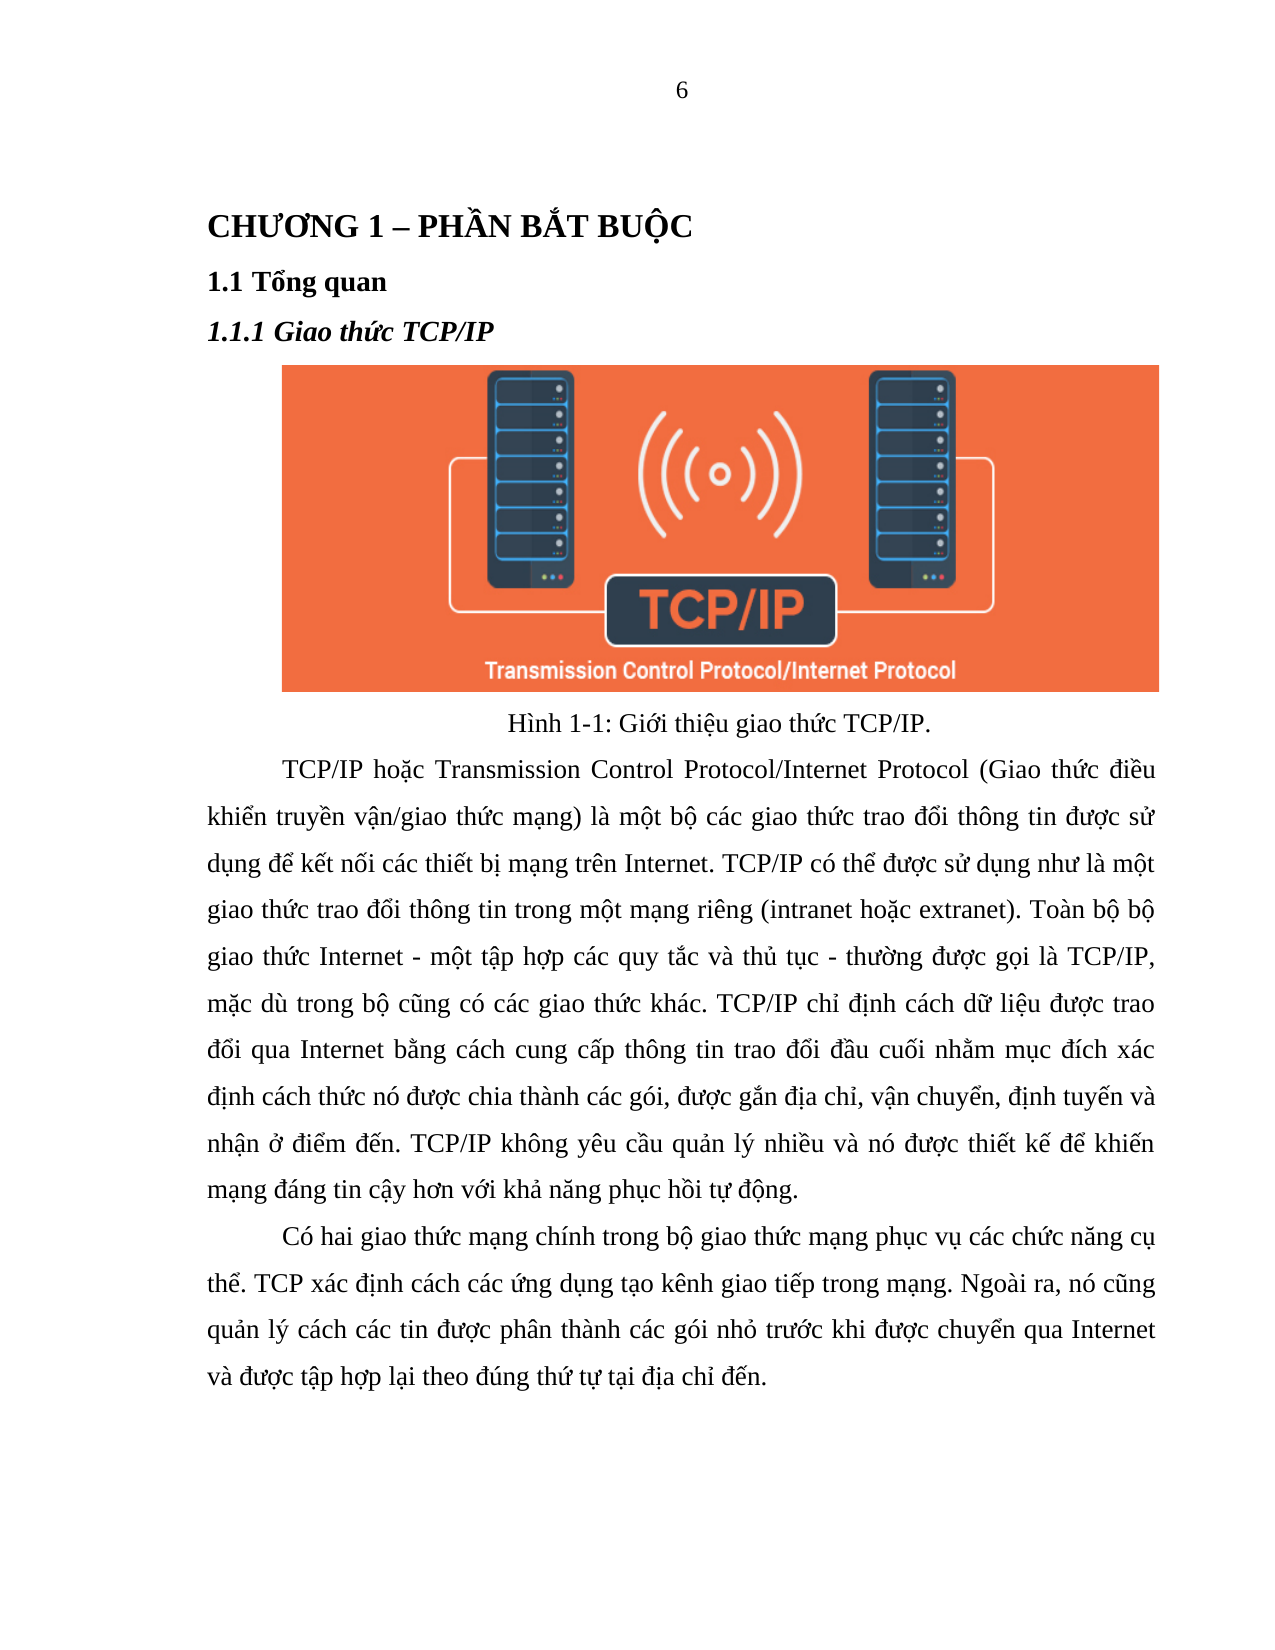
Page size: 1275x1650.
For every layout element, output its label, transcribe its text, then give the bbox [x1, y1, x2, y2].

picture [281, 365, 1160, 692]
list Tổng quan [207, 264, 1157, 298]
list Giao thức TCP/IP [236, 314, 1157, 348]
text Có hai giao thức mạng chính trong bộ giao thức mạng phục vụ các chức năng cụ thể. TCP xác định cách các ứng dụng tạo kênh giao tiếp trong mạng. Ngoài ra, nó cũng quản lý cách các tin được phân thành các gói nhỏ trước khi được chuyển qua Internet và được tập hợp lại theo đúng thứ tự tại địa chỉ đến. [207, 1220, 1157, 1391]
text CHƯƠNG 1 – PHẦN BẮT BUỘC [207, 207, 1157, 245]
text TCP/IP hoặc Transmission Control Protocol/Internet Protocol (Giao thức điều khiển truyền vận/giao thức mạng) là một bộ các giao thức trao đổi thông tin được sử dụng để kết nối các thiết bị mạng trên Internet. TCP/IP có thể được sử dụng như là một giao thức trao đổi thông tin trong một mạng riêng (intranet hoặc extranet). Toàn bộ bộ giao thức Internet - một tập hợp các quy tắc và thủ tục - thường được gọi là TCP/IP, mặc dù trong bộ cũng có các giao thức khác. TCP/IP chỉ định cách dữ liệu được trao đổi qua Internet bằng cách cung cấp thông tin trao đổi đầu cuối nhằm mục đích xác định cách thức nó được chia thành các gói, được gắn địa chỉ, vận chuyển, định tuyến và nhận ở điểm đến. TCP/IP không yêu cầu quản lý nhiều và nó được thiết kế để khiến mạng đáng tin cậy hơn với khả năng phục hồi tự động. [207, 753, 1157, 1204]
